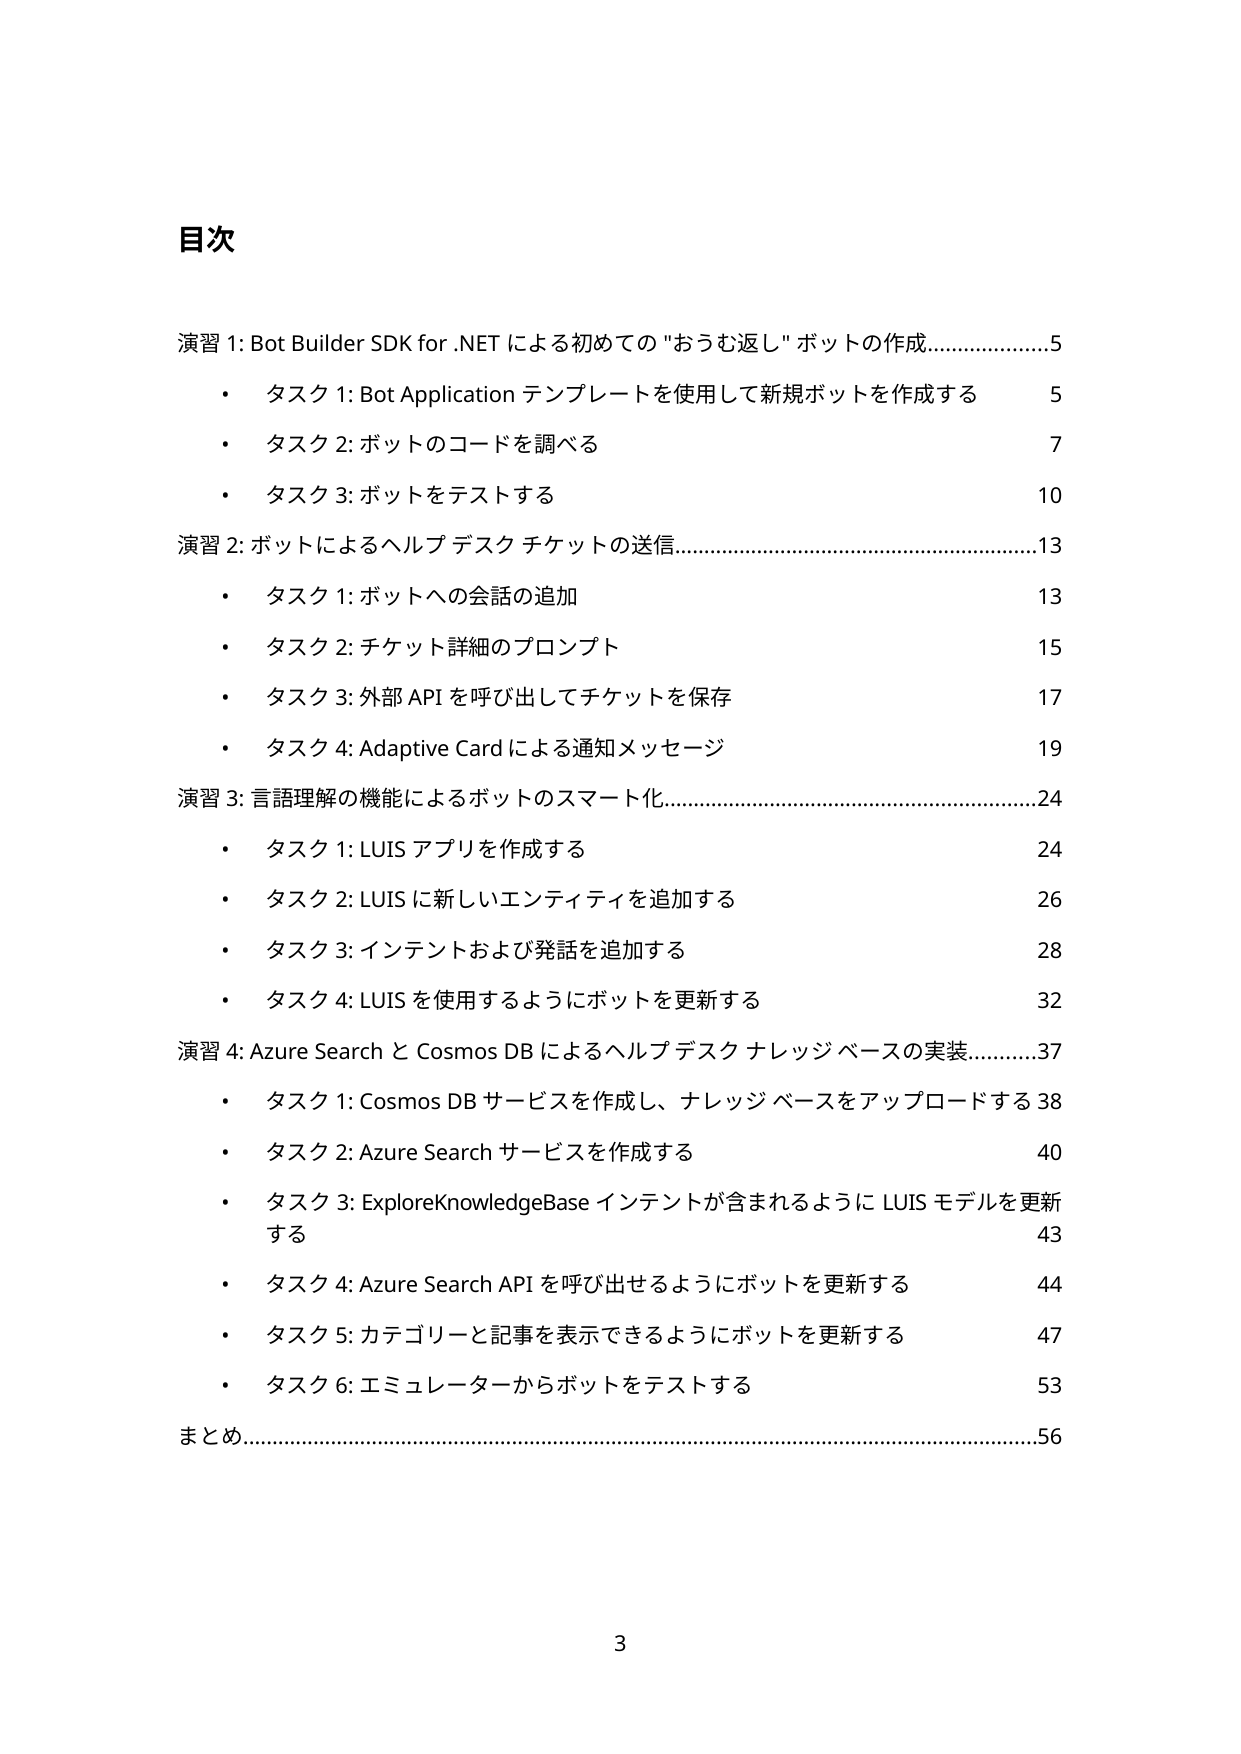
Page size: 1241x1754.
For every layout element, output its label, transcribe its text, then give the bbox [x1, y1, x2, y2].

subtitle 目次 [177, 217, 1063, 259]
